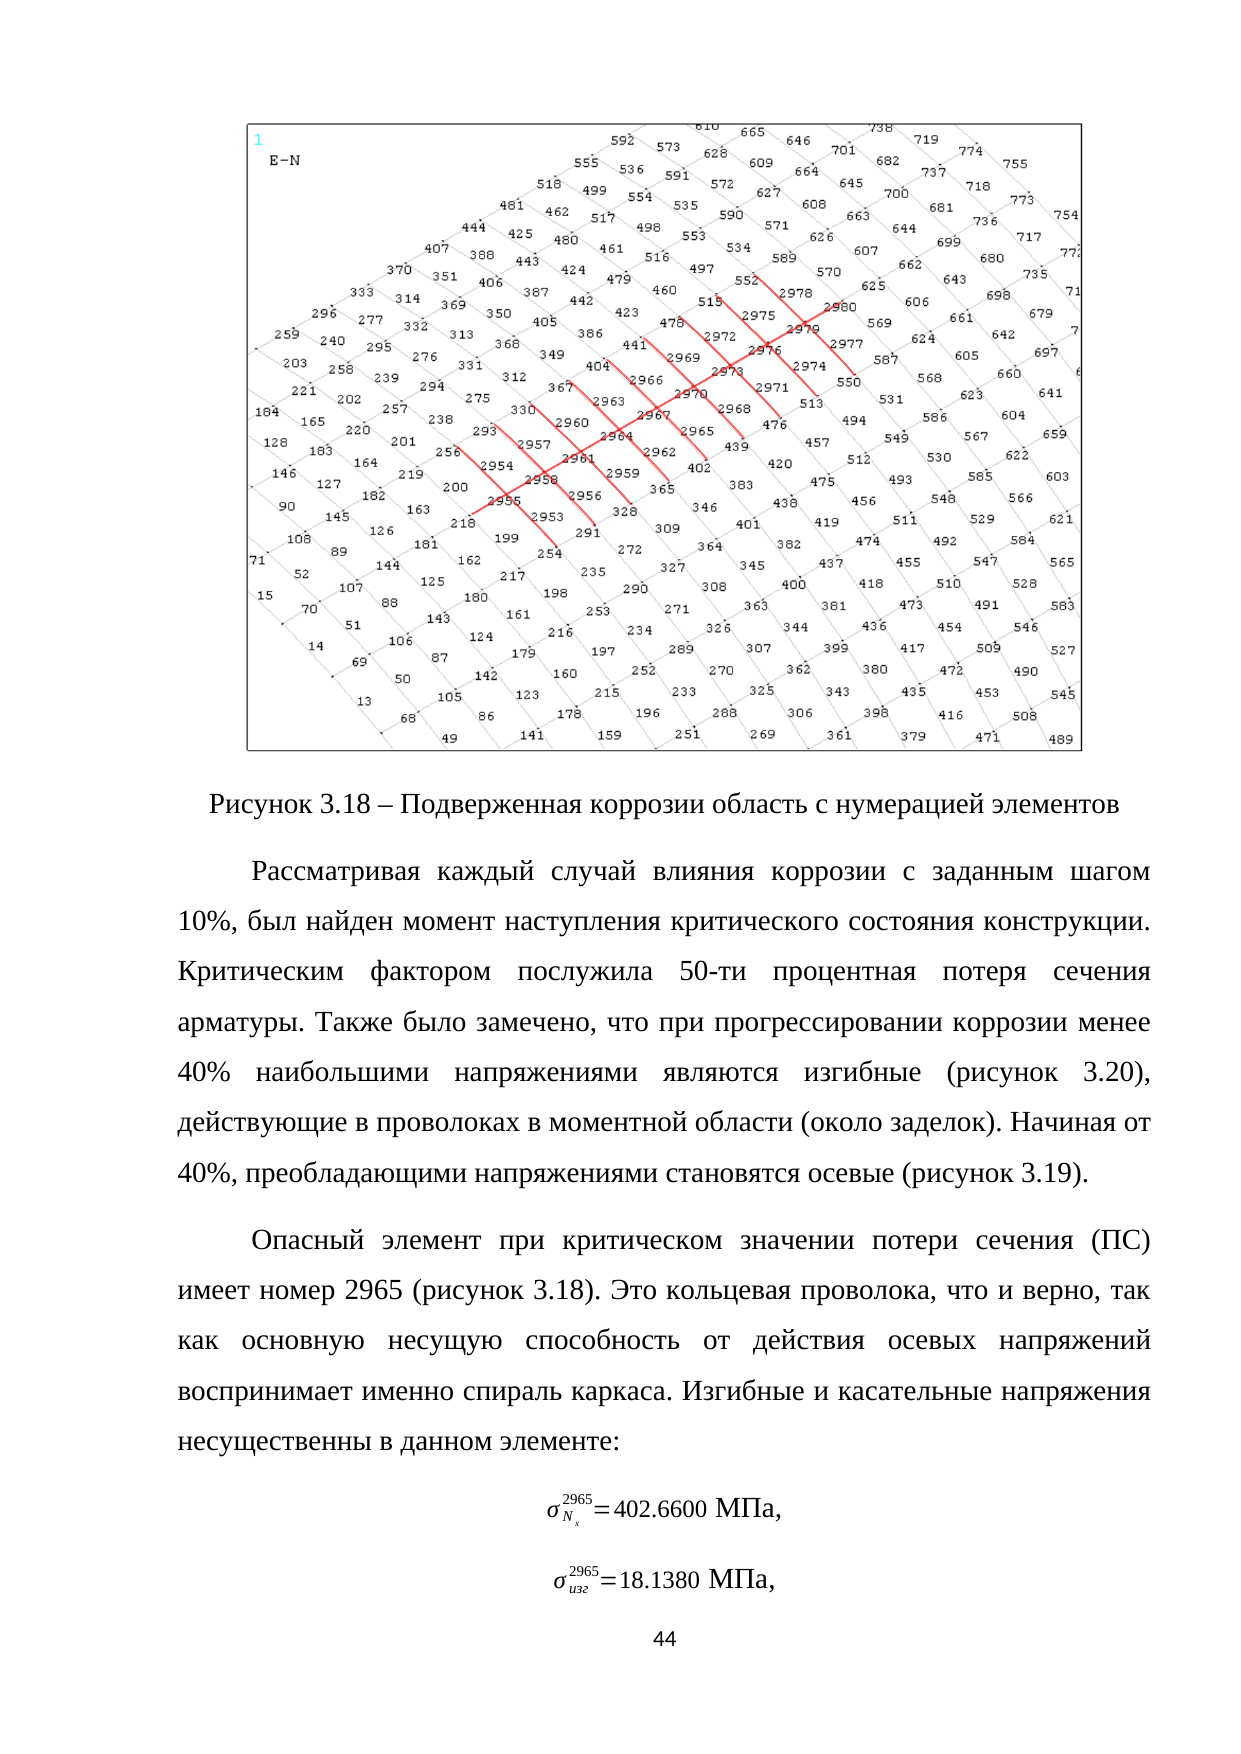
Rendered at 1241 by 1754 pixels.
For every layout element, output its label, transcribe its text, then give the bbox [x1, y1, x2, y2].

text МПа, [177, 1561, 1152, 1597]
text Рисунок 3.18 – Подверженная коррозии область с нумерацией элементов [177, 786, 1152, 819]
text МПа, [177, 1490, 1152, 1528]
picture [239, 118, 1090, 756]
text Опасный элемент при критическом значении потери сечения (ПС) имеет номер 2965 (рисунок 3.18). Это кольцевая проволока, что и верно, так как основную несущую способность от действия осевых напряжений воспринимает именно спираль каркаса. Изгибные и касательные напряжения несущественны в данном элементе: [177, 1222, 1152, 1457]
text Рассматривая каждый случай влияния коррозии с заданным шагом 10%, был найден момент наступления критического состояния конструкции. Критическим фактором послужила 50-ти процентная потеря сечения арматуры. Также было замечено, что при прогрессировании коррозии менее 40% наибольшими напряжениями являются изгибные (рисунок 3.20), действующие в проволоках в моментной области (около заделок). Начиная от 40%, преобладающими напряжениями становятся осевые (рисунок 3.19). [177, 853, 1152, 1188]
